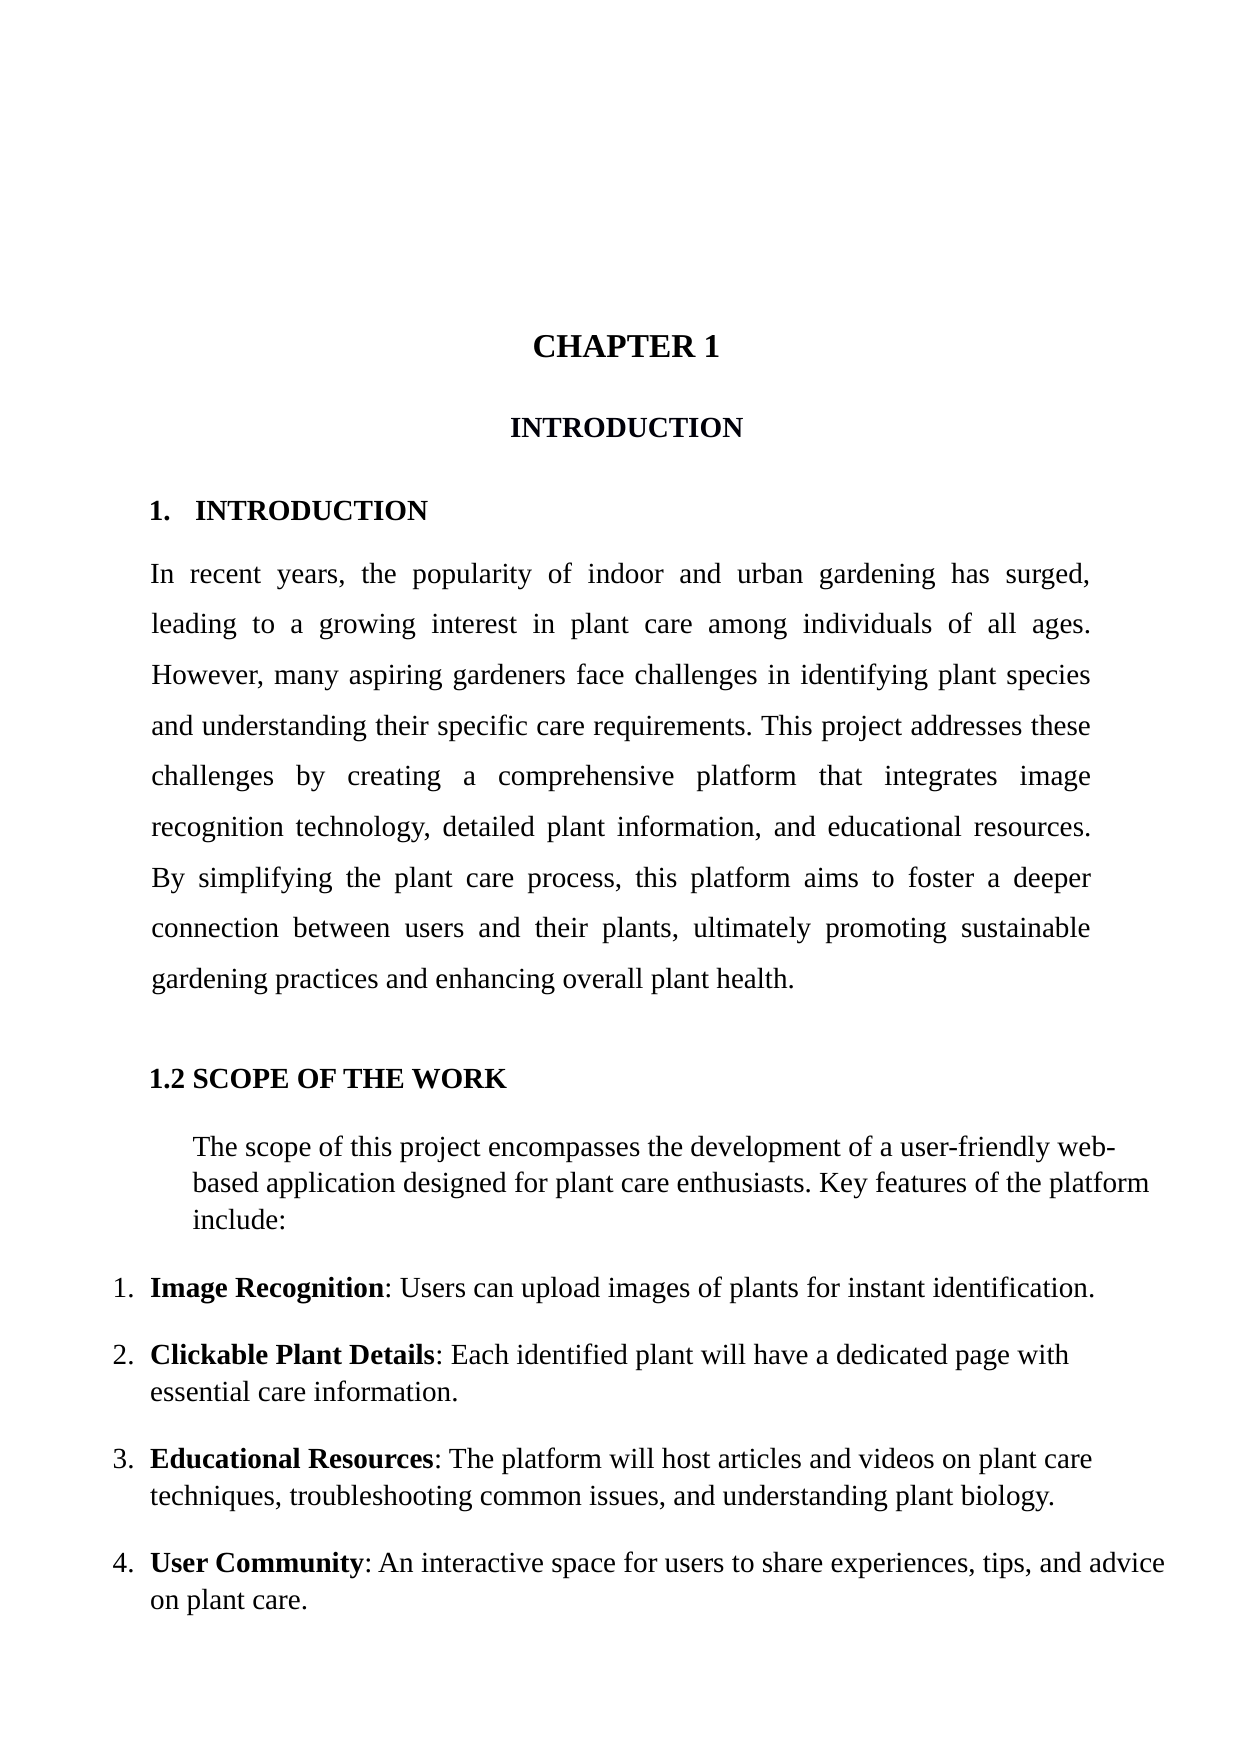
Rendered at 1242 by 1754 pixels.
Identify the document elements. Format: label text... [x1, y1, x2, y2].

list User Community: An interactive space for users to share experiences, tips, and advice on plant care. [112, 1545, 1167, 1616]
list Educational Resources: The platform will host articles and videos on plant care techniques, troubleshooting common issues, and understanding plant biology. [112, 1441, 1167, 1512]
subtitle CHAPTER 1 [86, 326, 1167, 364]
text The scope of this project encompasses the development of a user-friendly web-based application designed for plant care enthusiasts. Key features of the platform include: [192, 1129, 1167, 1236]
subtitle INTRODUCTION [87, 410, 1166, 443]
list INTRODUCTION [148, 493, 1167, 527]
list Clickable Plant Details: Each identified plant will have a dedicated page with essential care information. [112, 1337, 1167, 1407]
text In recent years, the popularity of indoor and urban gardening has surged, leading to a growing interest in plant care among individuals of all ages. However, many aspiring gardeners face challenges in identifying plant species and understanding their specific care requirements. This project addresses these challenges by creating a comprehensive platform that integrates image recognition technology, detailed plant information, and educational resources. By simplifying the plant care process, this platform aims to foster a deeper connection between users and their plants, ultimately promoting sustainable gardening practices and enhancing overall plant health. [150, 556, 1092, 994]
list SCOPE OF THE WORK [148, 1061, 1167, 1095]
list Image Recognition: Users can upload images of plants for instant identification. [112, 1270, 1167, 1303]
